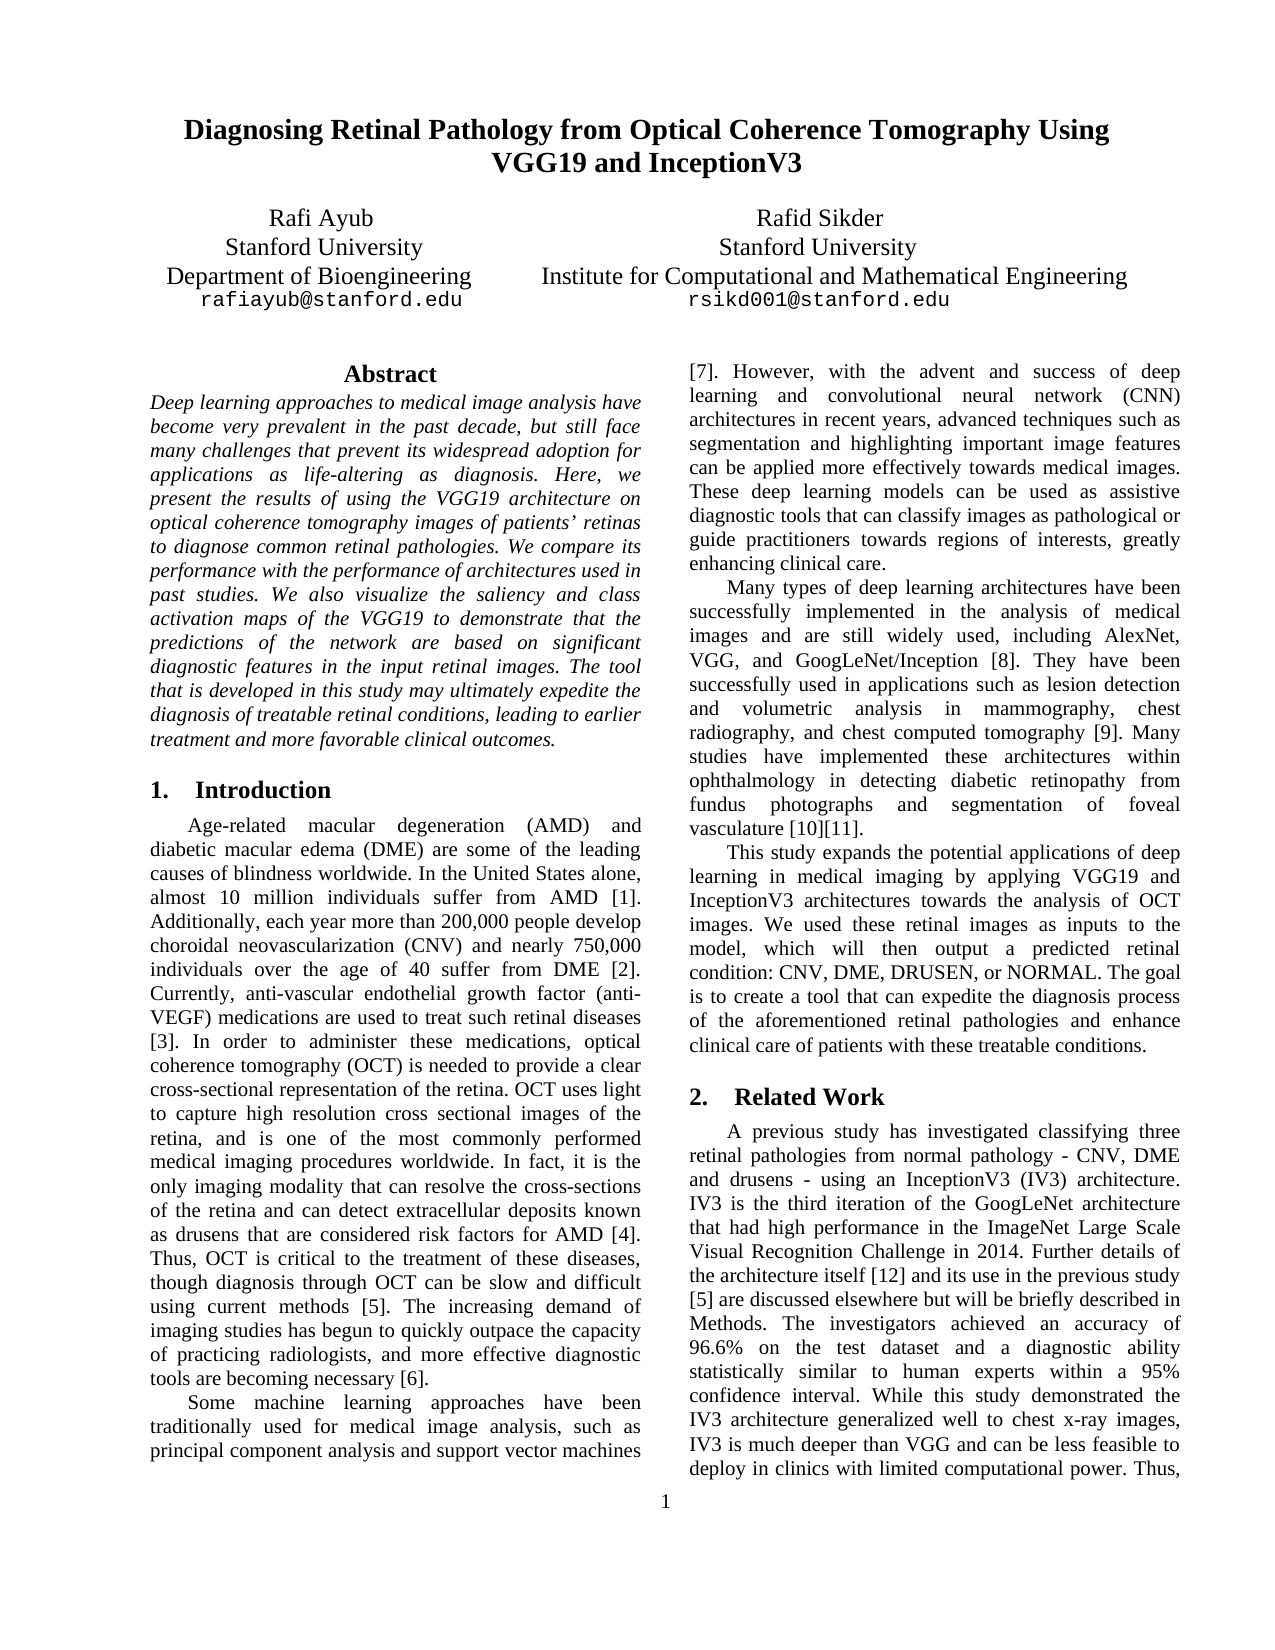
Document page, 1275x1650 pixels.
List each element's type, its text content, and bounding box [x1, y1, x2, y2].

subtitle Related Work [689, 1082, 1181, 1110]
subtitle Introduction [150, 776, 642, 804]
text Some machine learning approaches have been traditionally used for medical image analysis, such as principal component analysis and support vector machines [7]. However, with the advent and success of deep learning and convolutional neural network (CNN) architectures in recent years, advanced techniques such as segmentation and highlighting important image features can be applied more effectively towards medical images. These deep learning models can be used as assistive diagnostic tools that can classify images as pathological or guide practitioners towards regions of interests, greatly enhancing clinical care. [689, 359, 1181, 575]
text Deep learning approaches to medical image analysis have become very prevalent in the past decade, but still face many challenges that prevent its widespread adoption for applications as life-altering as diagnosis. Here, we present the results of using the VGG19 architecture on optical coherence tomography images of patients’ retinas to diagnose common retinal pathologies. We compare its performance with the performance of architectures used in past studies. We also visualize the saliency and class activation maps of the VGG19 to demonstrate that the predictions of the network are based on significant diagnostic features in the input retinal images. The tool that is developed in this study may ultimately expedite the diagnosis of treatable retinal conditions, leading to earlier treatment and more favorable clinical outcomes. [150, 389, 642, 751]
text Many types of deep learning architectures have been successfully implemented in the analysis of medical images and are still widely used, including AlexNet, VGG, and GoogLeNet/Inception [8]. They have been successfully used in applications such as lesion detection and volumetric analysis in mammography, chest radiography, and chest computed tomography [9]. Many studies have implemented these architectures within ophthalmology in detecting diabetic retinopathy from fundus photographs and segmentation of foveal vasculature [10][11]. [689, 575, 1181, 840]
text Age-related macular degeneration (AMD) and diabetic macular edema (DME) are some of the leading causes of blindness worldwide. In the United States alone, almost 10 million individuals suffer from AMD [1]. Additionally, each year more than 200,000 people develop choroidal neovascularization (CNV) and nearly 750,000 individuals over the age of 40 suffer from DME [2]. Currently, anti-vascular endothelial growth factor (anti-VEGF) medications are used to treat such retinal diseases [3]. In order to administer these medications, optical coherence tomography (OCT) is needed to provide a clear cross-sectional representation of the retina. OCT uses light to capture high resolution cross sectional images of the retina, and is one of the most commonly performed medical imaging procedures worldwide. In fact, it is the only imaging modality that can resolve the cross-sections of the retina and can detect extracellular deposits known as drusens that are considered risk factors for AMD [4]. Thus, OCT is critical to the treatment of these diseases, though diagnosis through OCT can be slow and difficult using current methods [5]. The increasing demand of imaging studies has begun to quickly outpace the capacity of practicing radiologists, and more effective diagnostic tools are becoming necessary [6]. [150, 813, 642, 1390]
text This study expands the potential applications of deep learning in medical imaging by applying VGG19 and InceptionV3 architectures towards the analysis of OCT images. We used these retinal images as inputs to the model, which will then output a predicted retinal condition: CNV, DME, DRUSEN, or NORMAL. The goal is to create a tool that can expedite the diagnosis process of the aforementioned retinal pathologies and enhance clinical care of patients with these treatable conditions. [689, 840, 1181, 1057]
text Abstract [300, 359, 642, 387]
